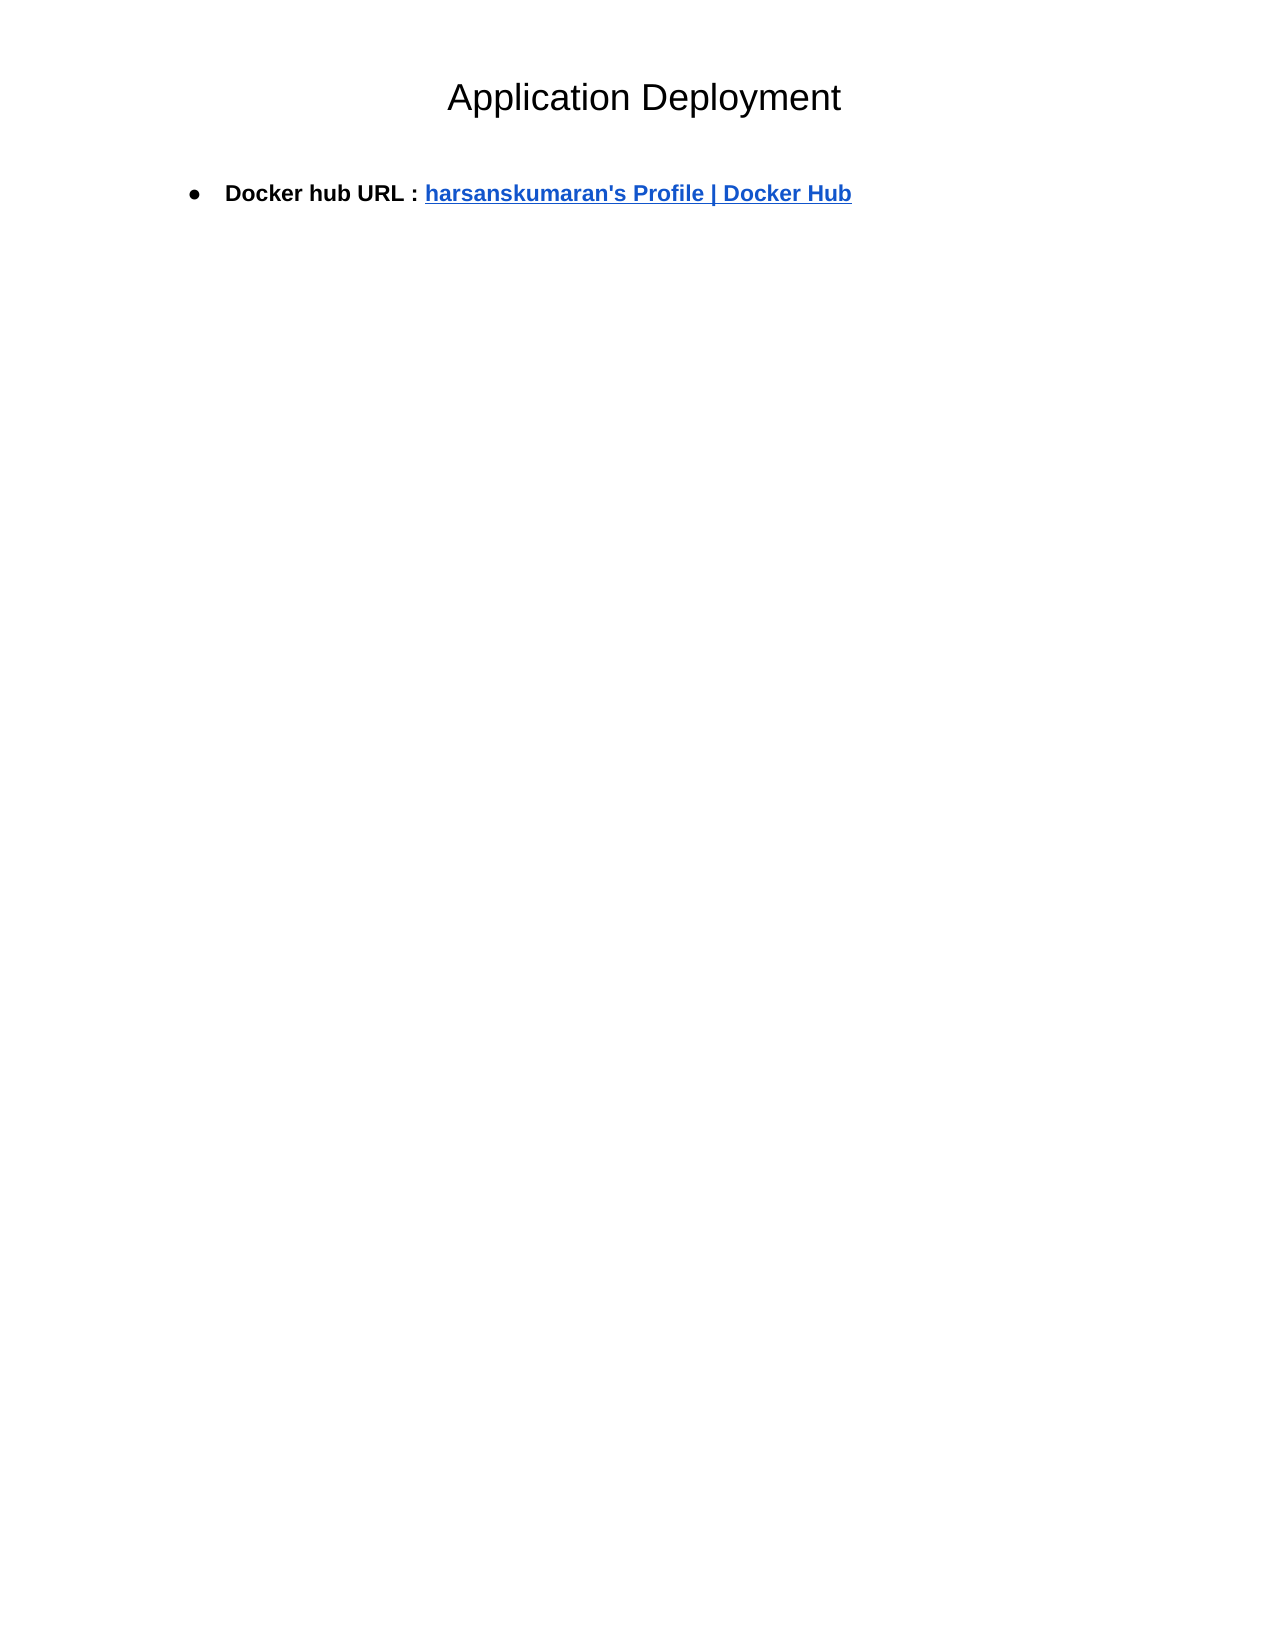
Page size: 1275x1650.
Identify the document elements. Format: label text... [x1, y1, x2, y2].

list Docker hub URL : harsanskumaran's Profile | Docker Hub [187, 180, 1125, 207]
